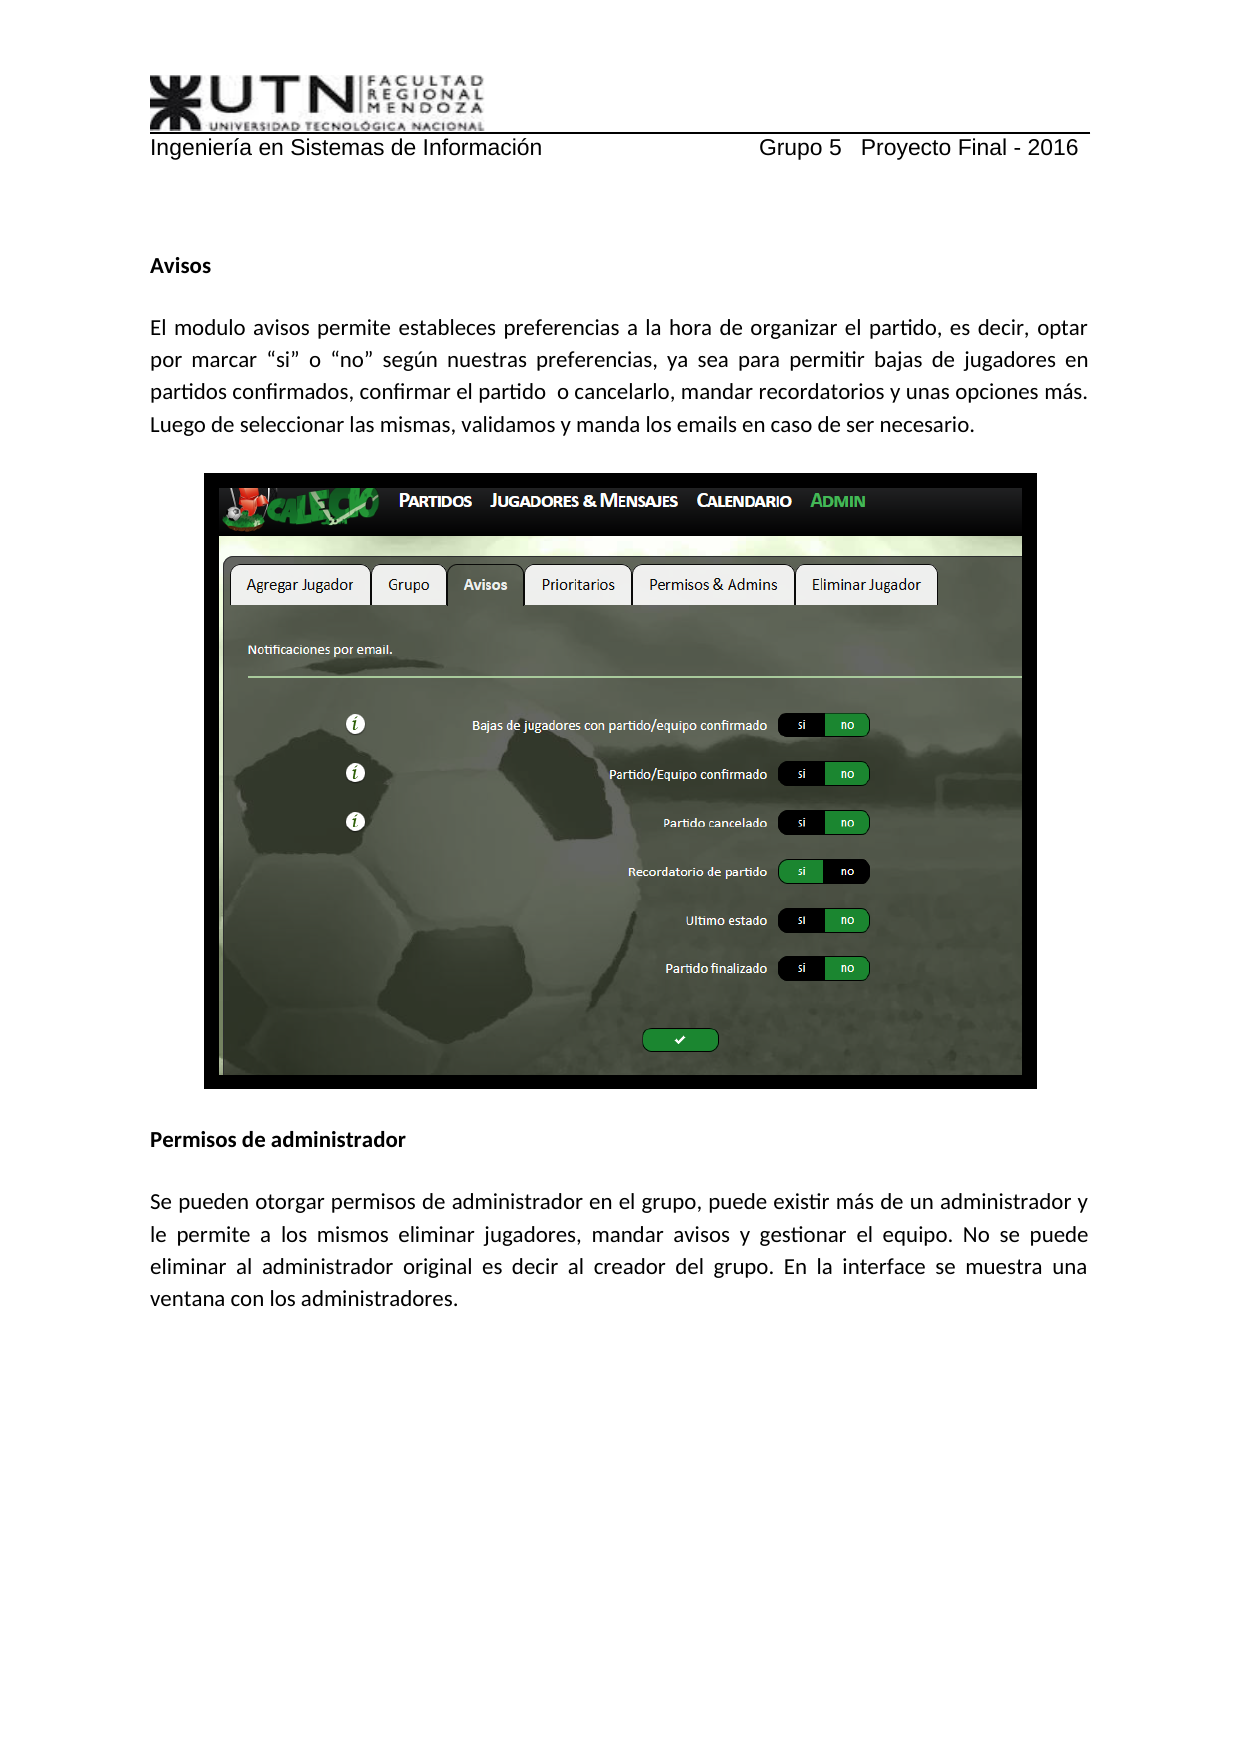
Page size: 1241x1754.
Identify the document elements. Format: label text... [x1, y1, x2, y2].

text El modulo avisos permite estableces preferencias a la hora de organizar el partido, es decir, optar por marcar “si” o “no” según nuestras preferencias, ya sea para permitir bajas de jugadores en partidos confirmados, confirmar el partido o cancelarlo, mandar recordatorios y unas opciones más. Luego de seleccionar las mismas, validamos y manda los emails en caso de ser necesario. [150, 313, 1090, 438]
text Avisos [150, 251, 1090, 279]
picture [150, 75, 485, 131]
picture [219, 488, 1022, 1075]
text Se pueden otorgar permisos de administrador en el grupo, puede existir más de un administrador y le permite a los mismos eliminar jugadores, mandar avisos y gestionar el equipo. No se puede eliminar al administrador original es decir al creador del grupo. En la interface se muestra una ventana con los administradores. [150, 1187, 1090, 1312]
text Permisos de administrador [150, 1125, 1090, 1153]
